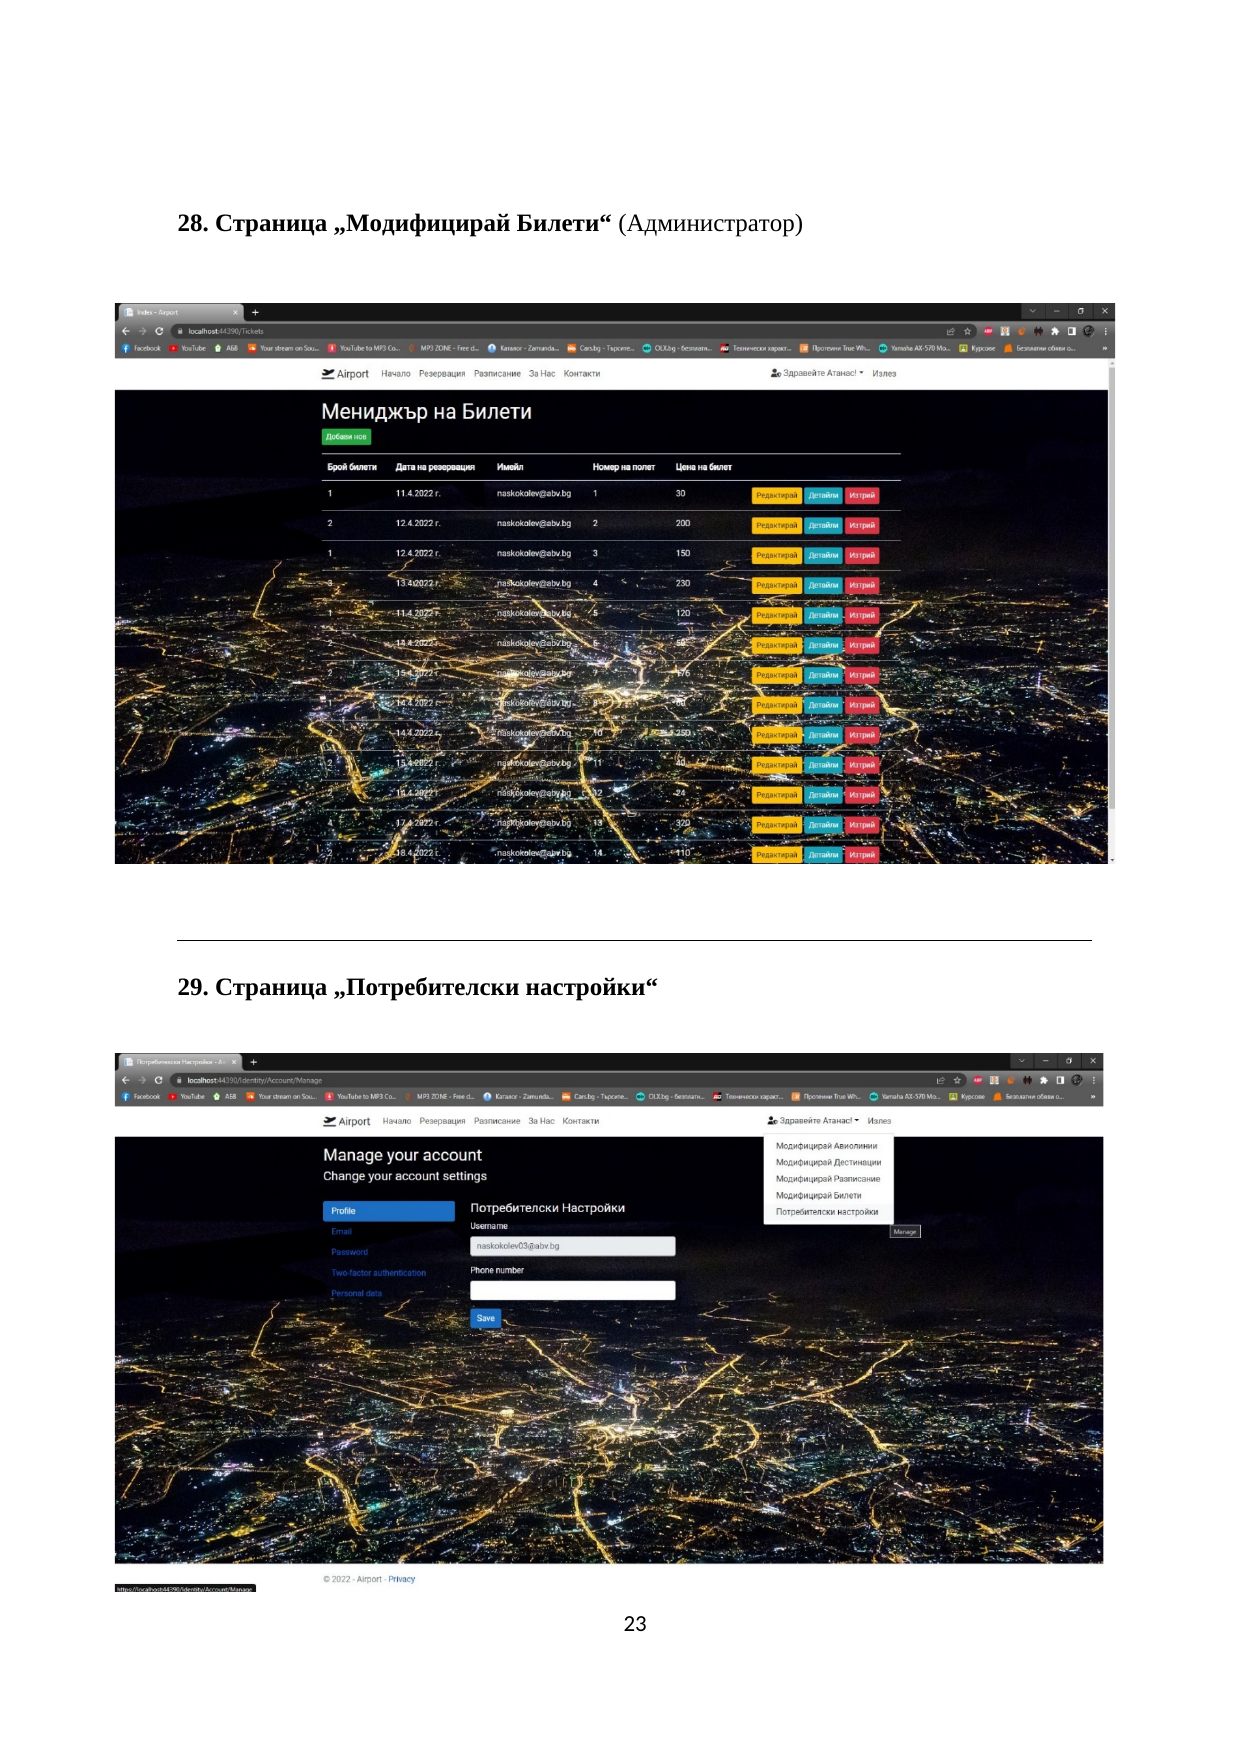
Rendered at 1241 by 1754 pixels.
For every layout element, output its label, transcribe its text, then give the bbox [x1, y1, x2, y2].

picture [114, 1053, 1104, 1592]
text 28. Страница „Модифицирай Билети“ (Администратор) [177, 208, 1092, 237]
picture [114, 303, 1116, 864]
text 29. Страница „Потребителски настройки“ [177, 972, 1092, 1001]
